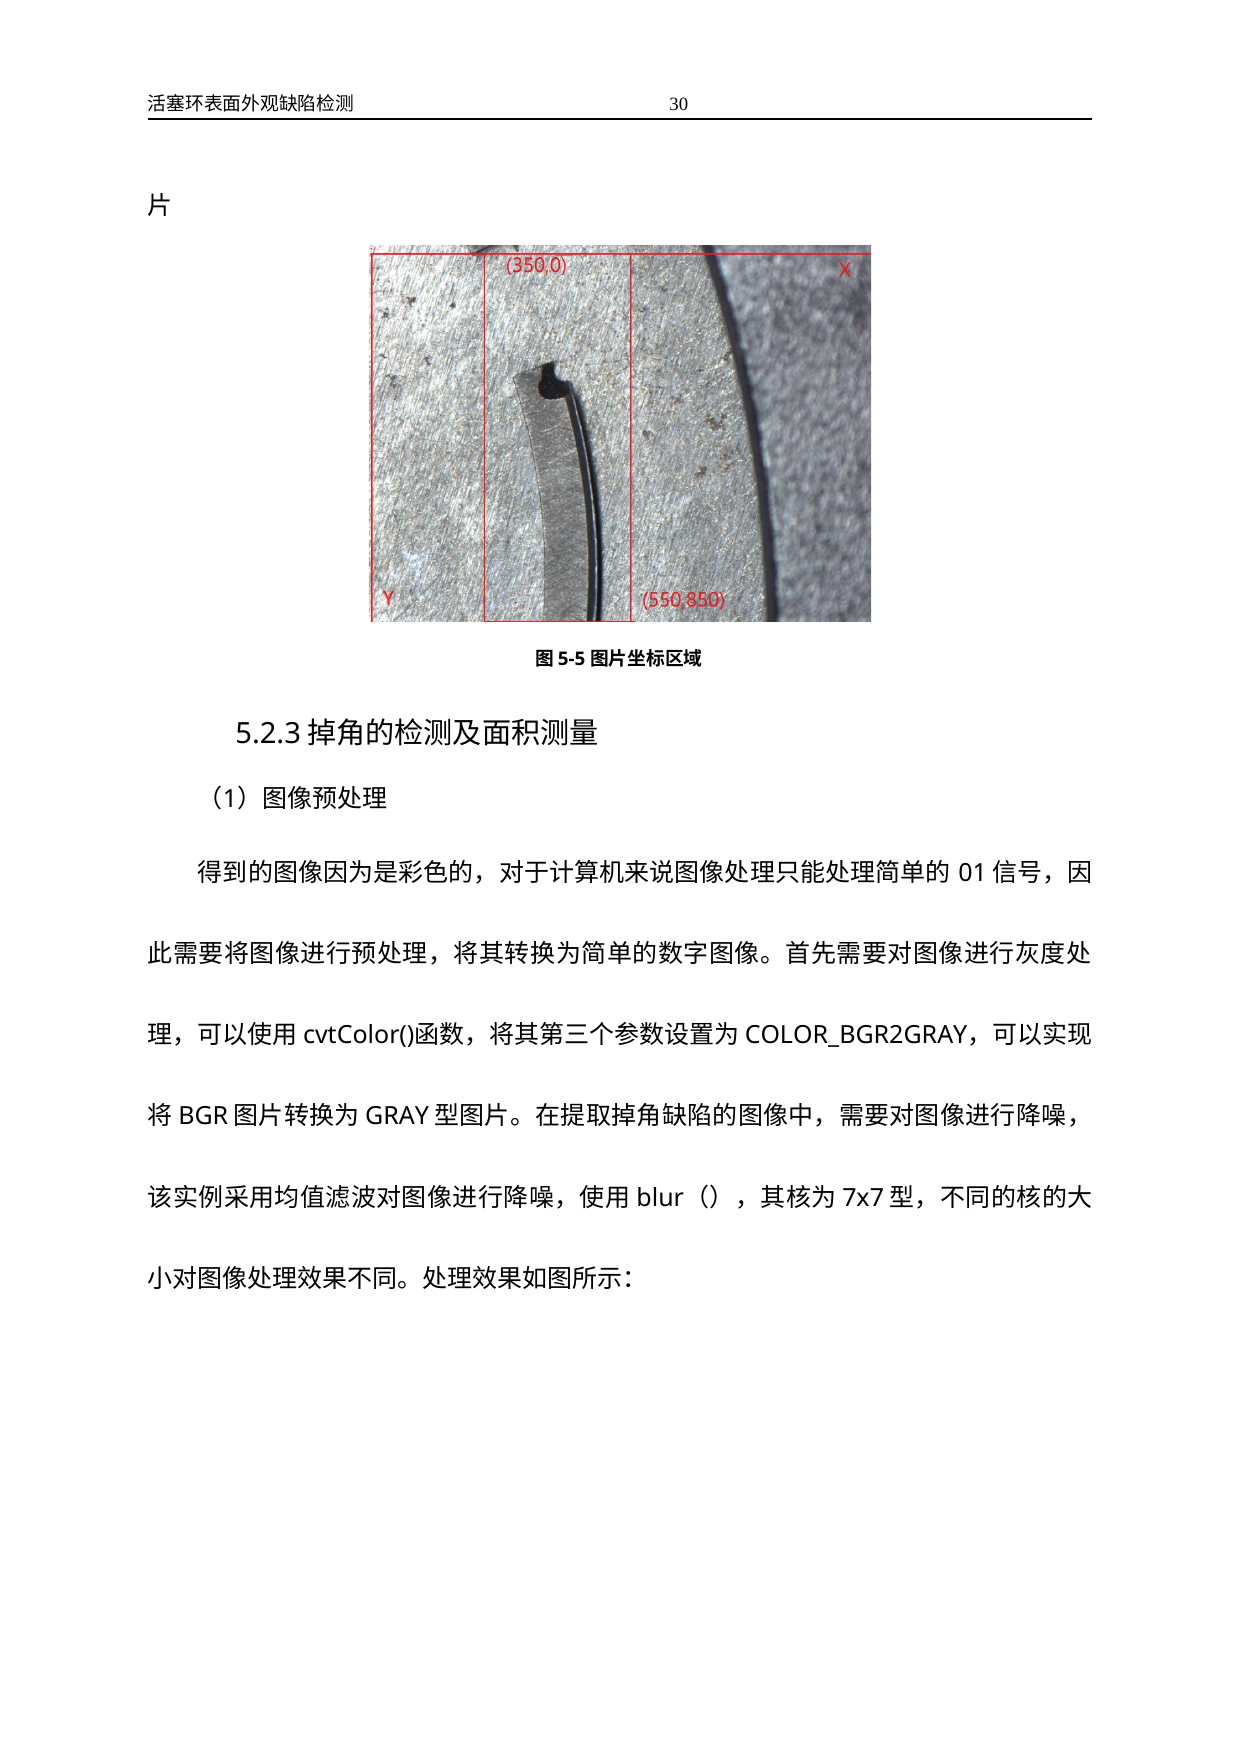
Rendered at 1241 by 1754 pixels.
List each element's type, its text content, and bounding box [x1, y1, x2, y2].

text 图5-5 图片坐标区域 [148, 641, 1090, 674]
text 5.2.3掉角的检测及面积测量 [185, 699, 1090, 764]
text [148, 171, 1092, 236]
text （1）图像预处理 [148, 764, 1092, 829]
picture [368, 245, 872, 622]
text 得到的图像因为是彩色的，对于计算机来说图像处理只能处理简单的01信号，因此需要将图像进行预处理，将其转换为简单的数字图像。首先需要对图像进行灰度处理，可以使用cvtColor()函数，将其第三个参数设置为COLOR_BGR2GRAY，可以实现将BGR图片转换为GRAY型图片。在提取掉角缺陷的图像中，需要对图像进行降噪，该实例采用均值滤波对图像进行降噪，使用blur（），其核为7x7型，不同的核的大小对图像处理效果不同。处理效果如图所示： [148, 838, 1092, 1309]
